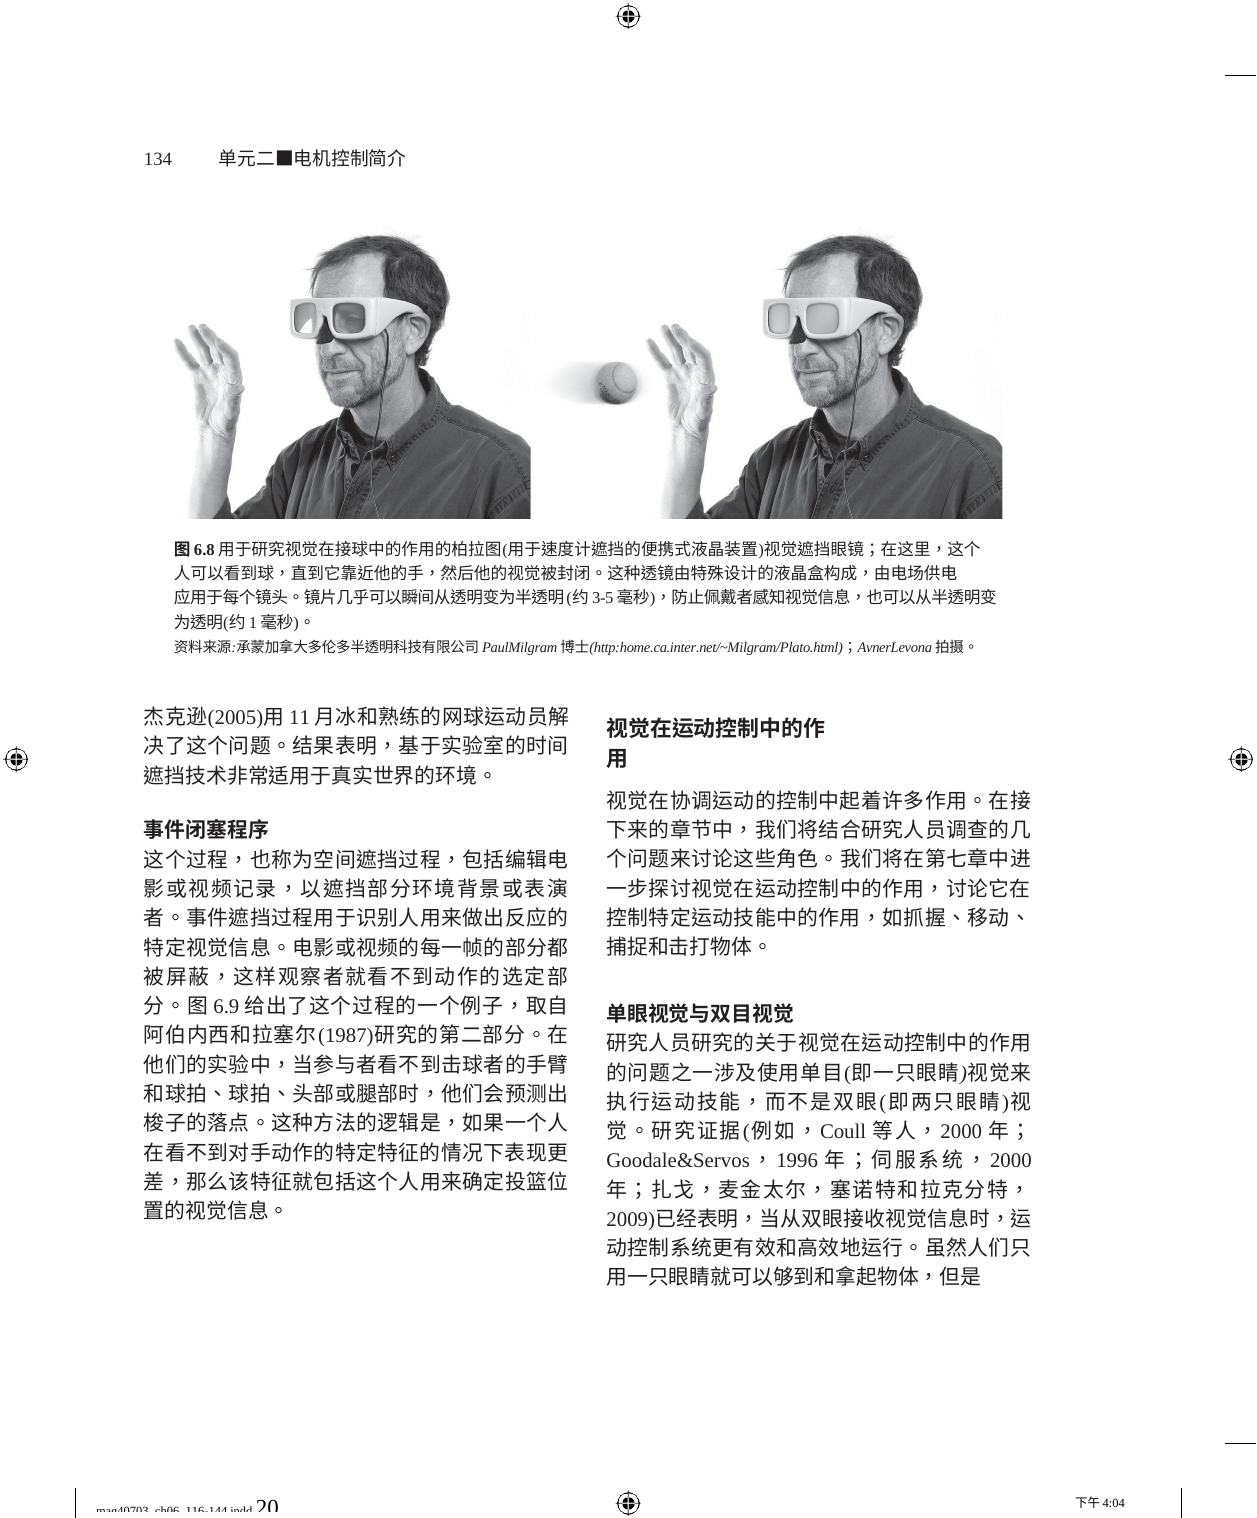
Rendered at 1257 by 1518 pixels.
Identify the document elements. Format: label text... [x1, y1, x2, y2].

subtitle 视觉在运动控制中的作用 [606, 713, 841, 773]
text 杰克逊(2005)用11月冰和熟练的网球运动员解决了这个问题。结果表明，基于实验室的时间遮挡技术非常适用于真实世界的环境。 [144, 702, 569, 789]
picture [173, 202, 1003, 519]
subtitle 事件闭塞程序 [144, 815, 573, 844]
picture [615, 3, 641, 29]
picture [1228, 746, 1254, 772]
text 这个过程，也称为空间遮挡过程，包括编辑电影或视频记录，以遮挡部分环境背景或表演者。事件遮挡过程用于识别人用来做出反应的特定视觉信息。电影或视频的每一帧的部分都被屏蔽，这样观察者就看不到动作的选定部分。图6.9给出了这个过程的一个例子，取自阿伯内西和拉塞尔(1987)研究的第二部分。在他们的实验中，当参与者看不到击球者的手臂和球拍、球拍、头部或腿部时，他们会预测出梭子的落点。这种方法的逻辑是，如果一个人在看不到对手动作的特定特征的情况下表现更差，那么该特征就包括这个人用来确定投篮位置的视觉信息。 [144, 845, 569, 1224]
picture [3, 746, 29, 772]
text 研究人员研究的关于视觉在运动控制中的作用的问题之一涉及使用单目(即一只眼睛)视觉来执行运动技能，而不是双眼(即两只眼睛)视觉。研究证据(例如，Coull等人，2000年；Goodale&Servos，1996年；伺服系统，2000年；扎戈，麦金太尔，塞诺特和拉克分特，2009)已经表明，当从双眼接收视觉信息时，运动控制系统更有效和高效地运行。虽然人们只用一只眼睛就可以够到和拿起物体，但是 [606, 1028, 1032, 1291]
text 视觉在协调运动的控制中起着许多作用。在接下来的章节中，我们将结合研究人员调查的几个问题来讨论这些角色。我们将在第七章中进一步探讨视觉在运动控制中的作用，讨论它在控制特定运动技能中的作用，如抓握、移动、捕捉和击打物体。 [606, 786, 1032, 961]
text 图6.8用于研究视觉在接球中的作用的柏拉图(用于速度计遮挡的便携式液晶装置)视觉遮挡眼镜；在这里，这个人可以看到球，直到它靠近他的手，然后他的视觉被封闭。这种透镜由特殊设计的液晶盒构成，由电场供电 [174, 519, 981, 584]
text 134 单元二■电机控制简介 [144, 146, 1125, 171]
subtitle 单眼视觉与双目视觉 [606, 999, 1125, 1027]
text 资料来源:承蒙加拿大多伦多半透明科技有限公司PaulMilgram博士(http:home.ca.inter.net/~Milgram/Plato.html)；AvnerLevona拍摄。 [174, 637, 998, 657]
picture [615, 1490, 641, 1516]
text 应用于每个镜头。镜片几乎可以瞬间从透明变为半透明(约3-5毫秒)，防止佩戴者感知视觉信息，也可以从半透明变为透明(约1毫秒)。 [174, 586, 999, 633]
